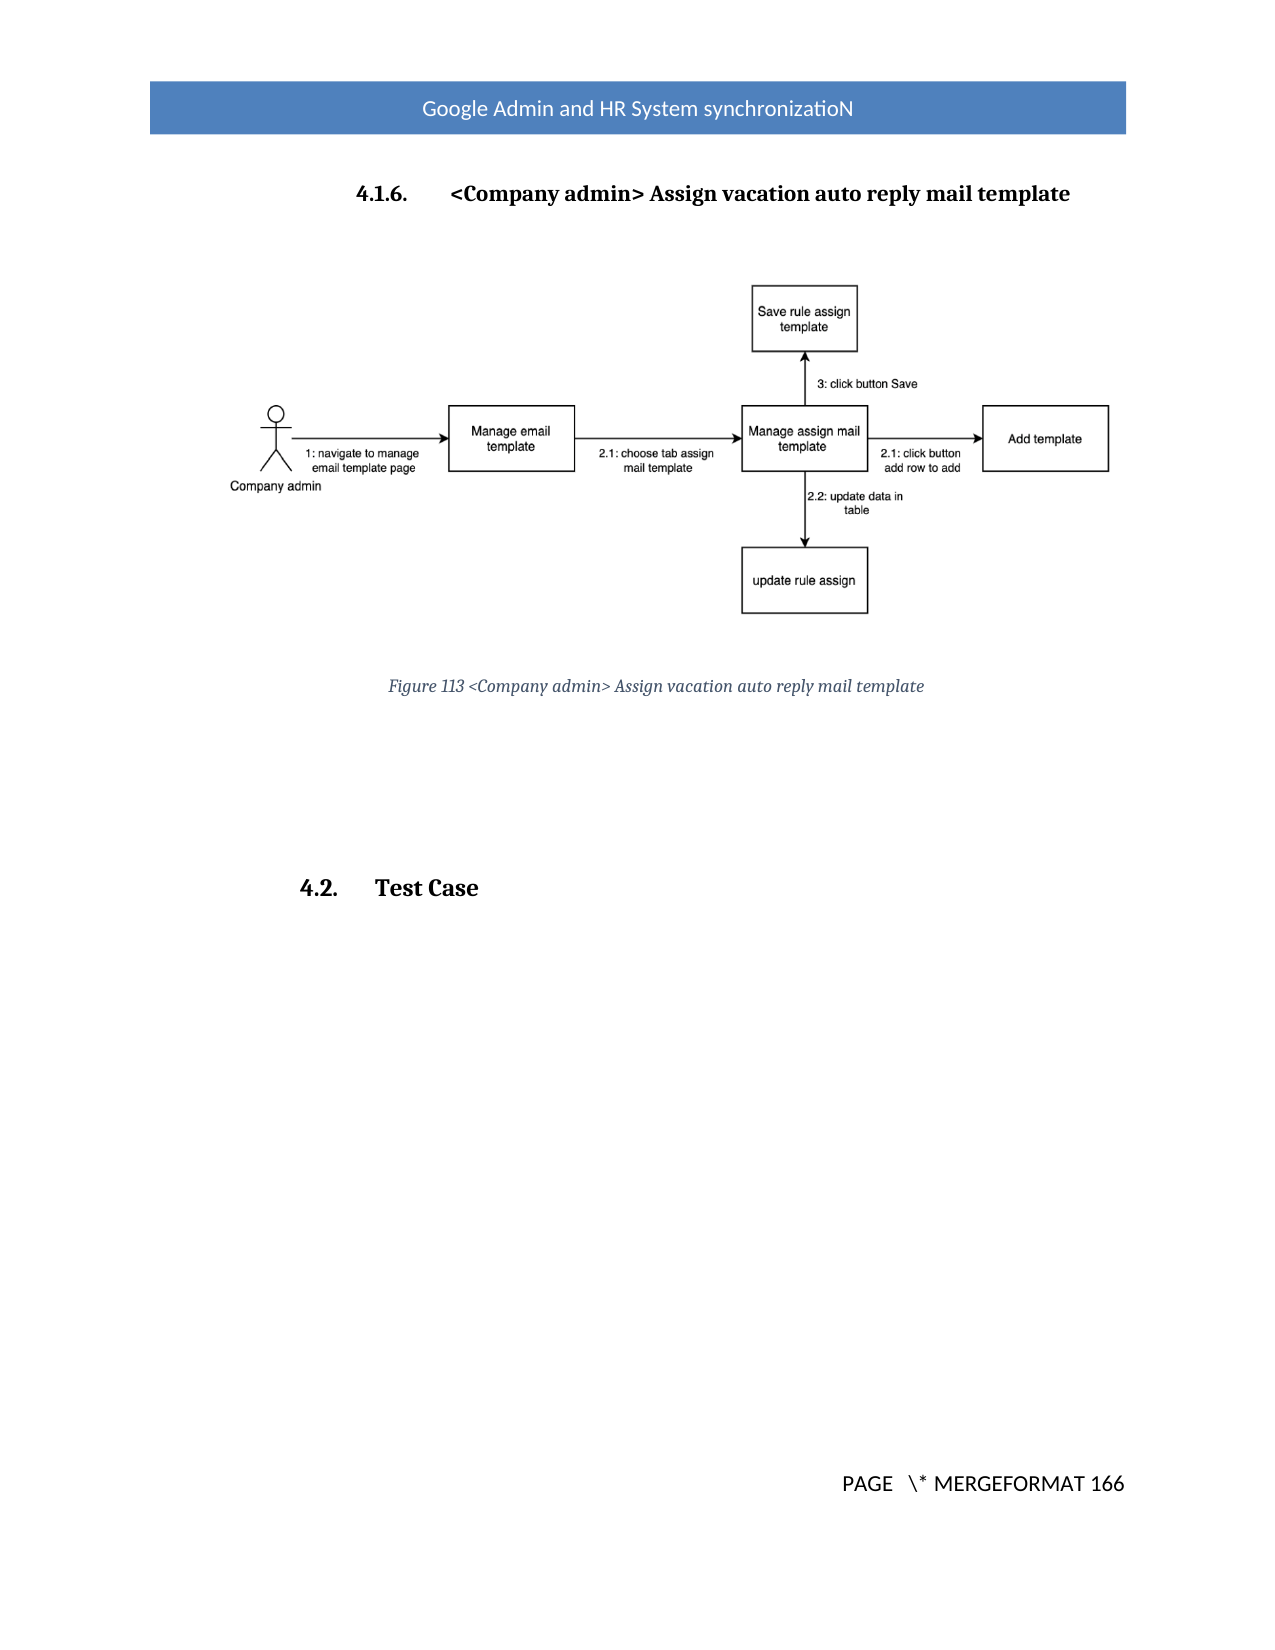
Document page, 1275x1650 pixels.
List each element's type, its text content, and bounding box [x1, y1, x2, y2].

picture [187, 231, 1125, 642]
subtitle <Company admin> Assign vacation auto reply mail template [356, 181, 1125, 207]
subtitle Test Case [300, 874, 1125, 903]
text Figure 113 <Company admin> Assign vacation auto reply mail template [187, 675, 1125, 697]
